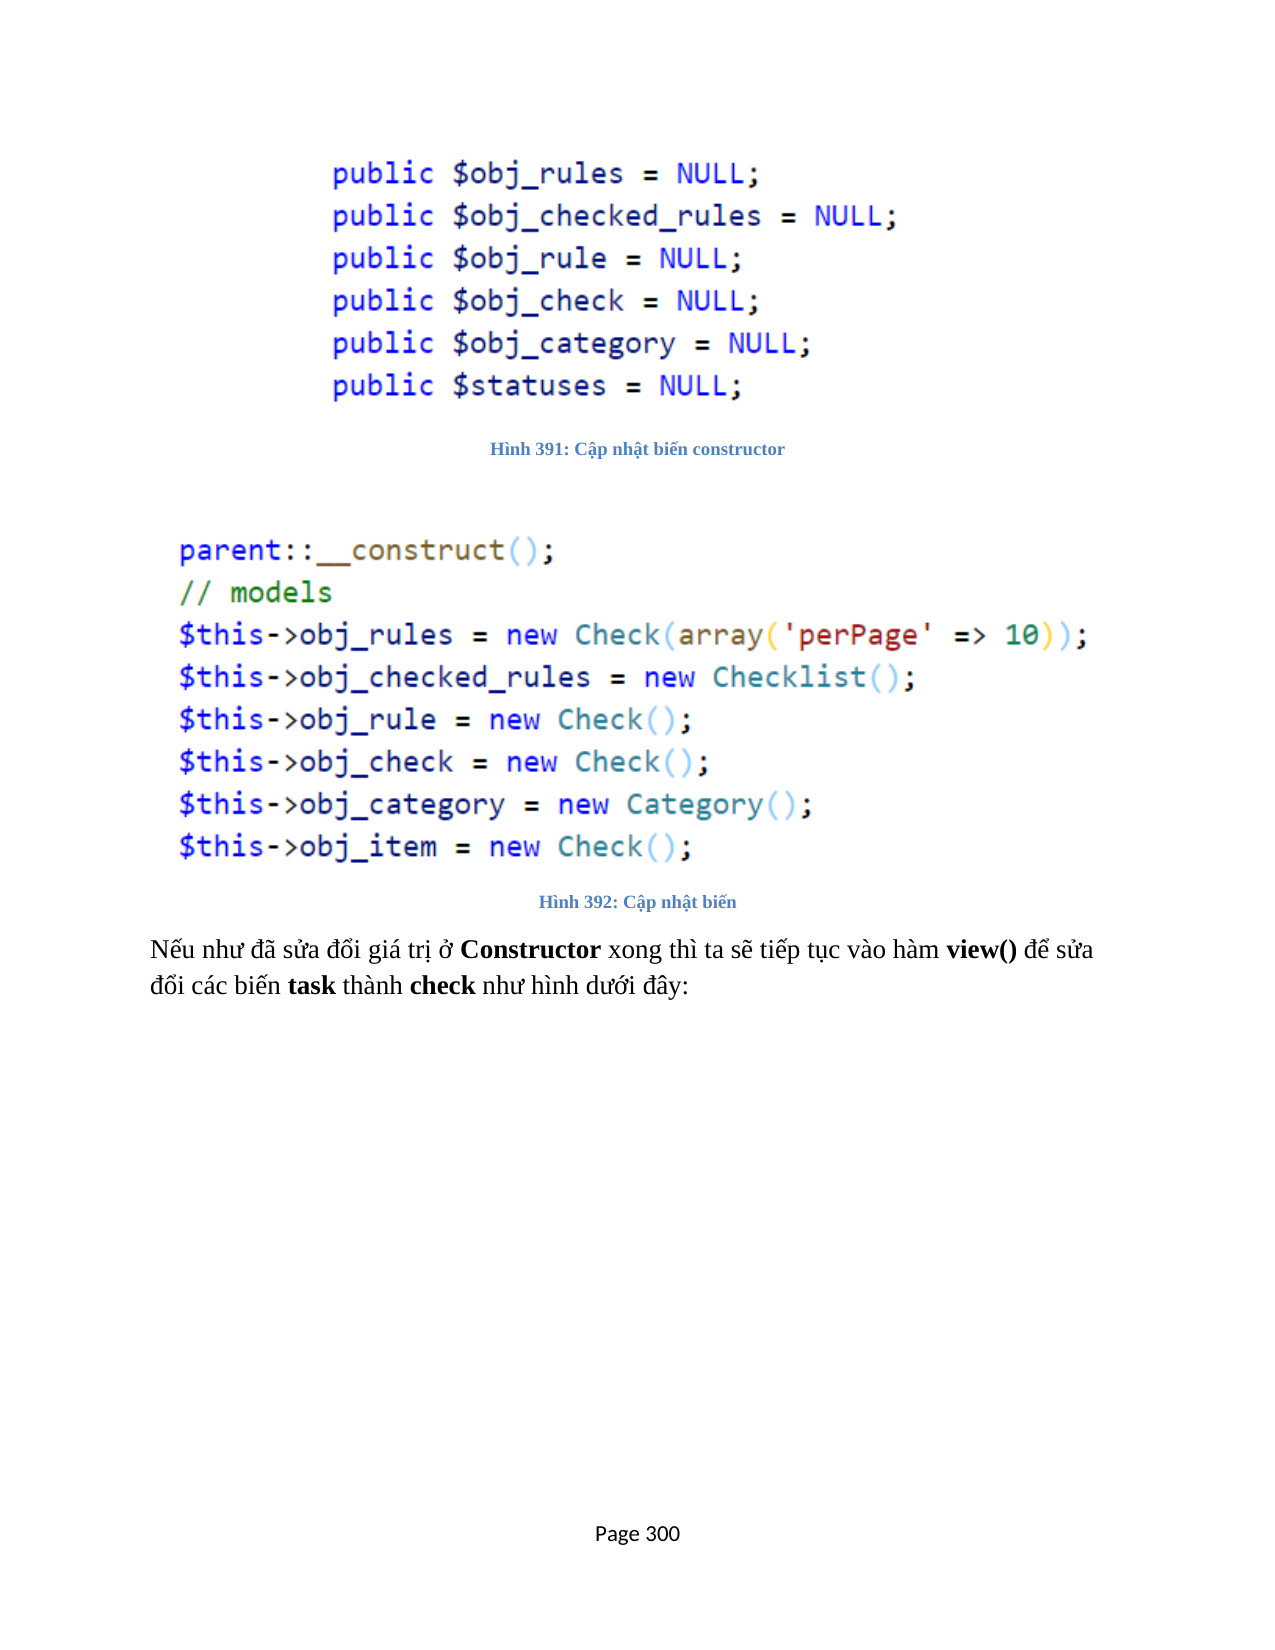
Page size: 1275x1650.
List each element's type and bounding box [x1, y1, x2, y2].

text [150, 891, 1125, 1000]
picture [168, 533, 1107, 866]
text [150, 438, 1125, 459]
picture [318, 150, 957, 413]
